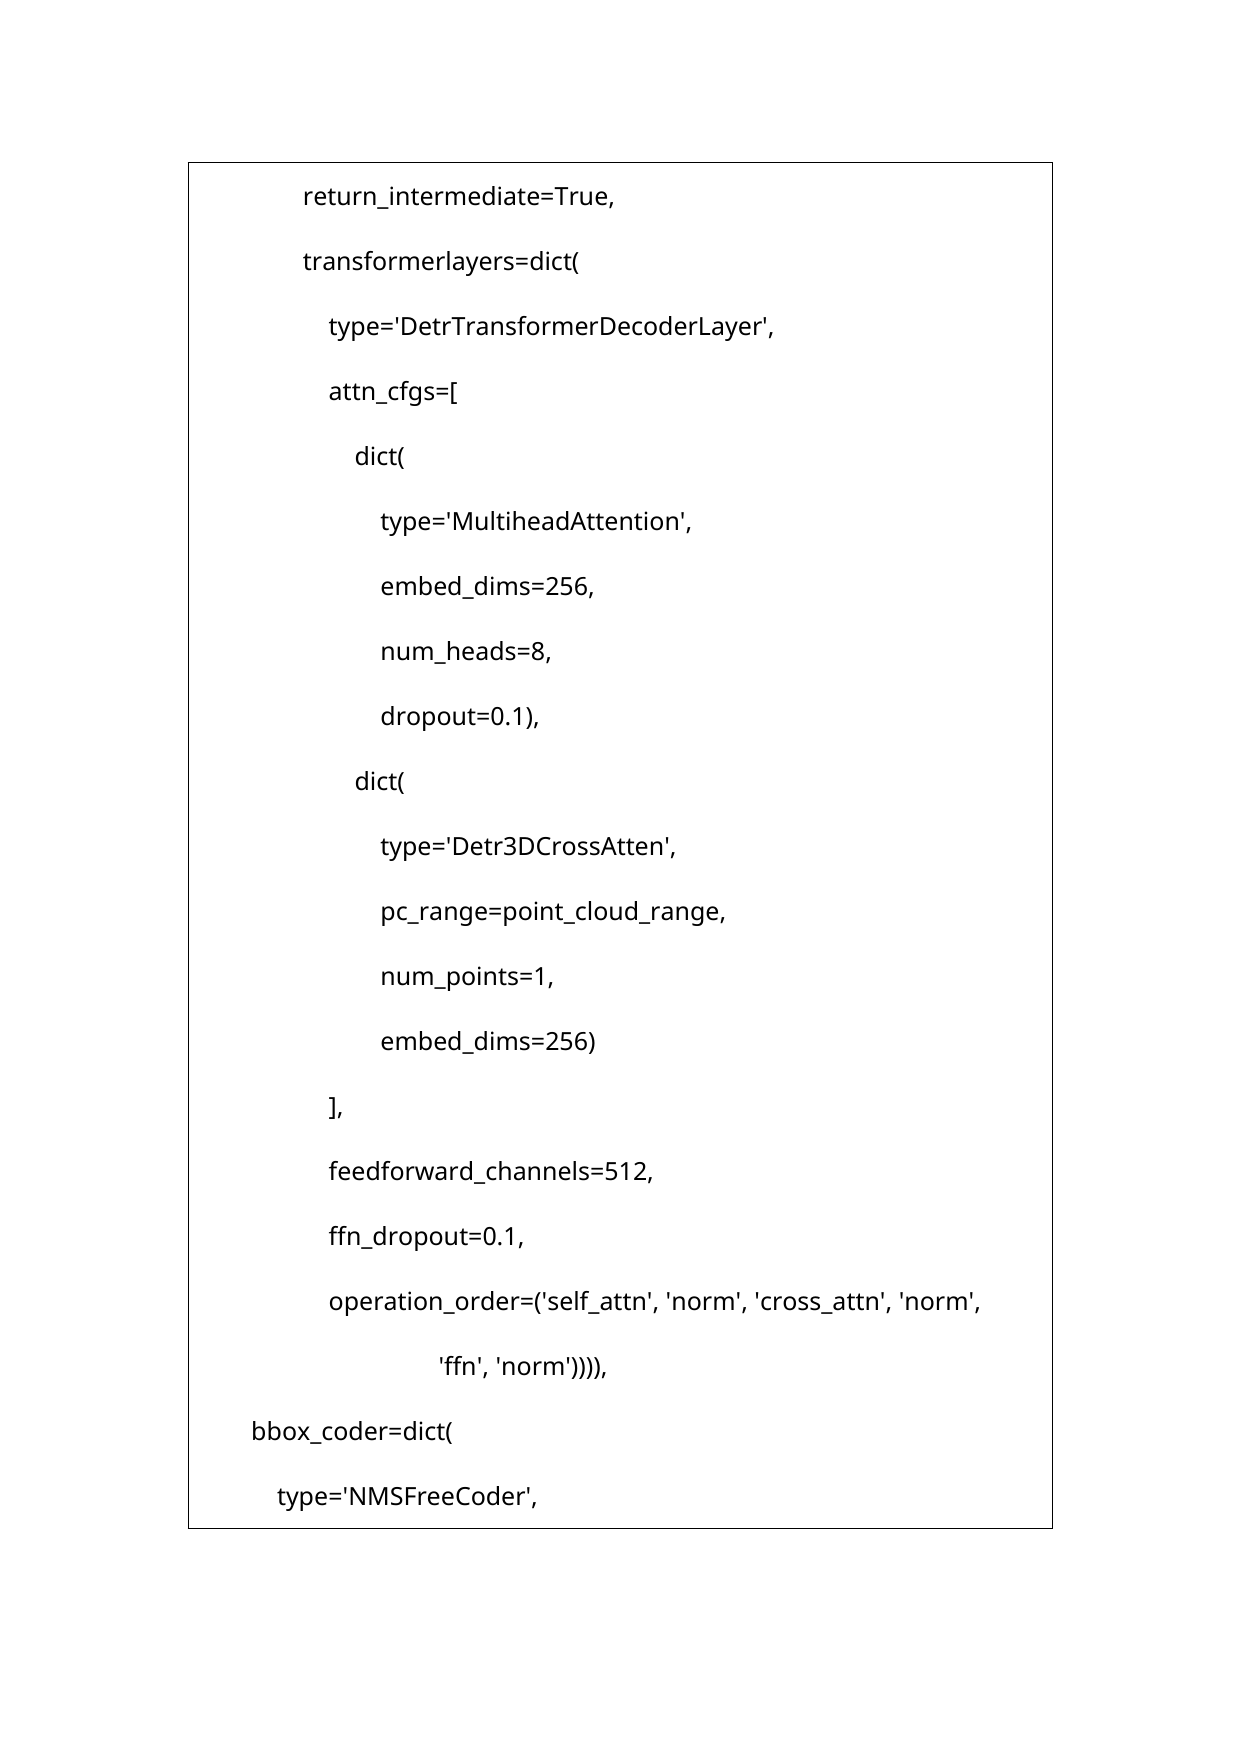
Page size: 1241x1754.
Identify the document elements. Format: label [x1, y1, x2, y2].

table_header [189, 163, 1052, 1528]
